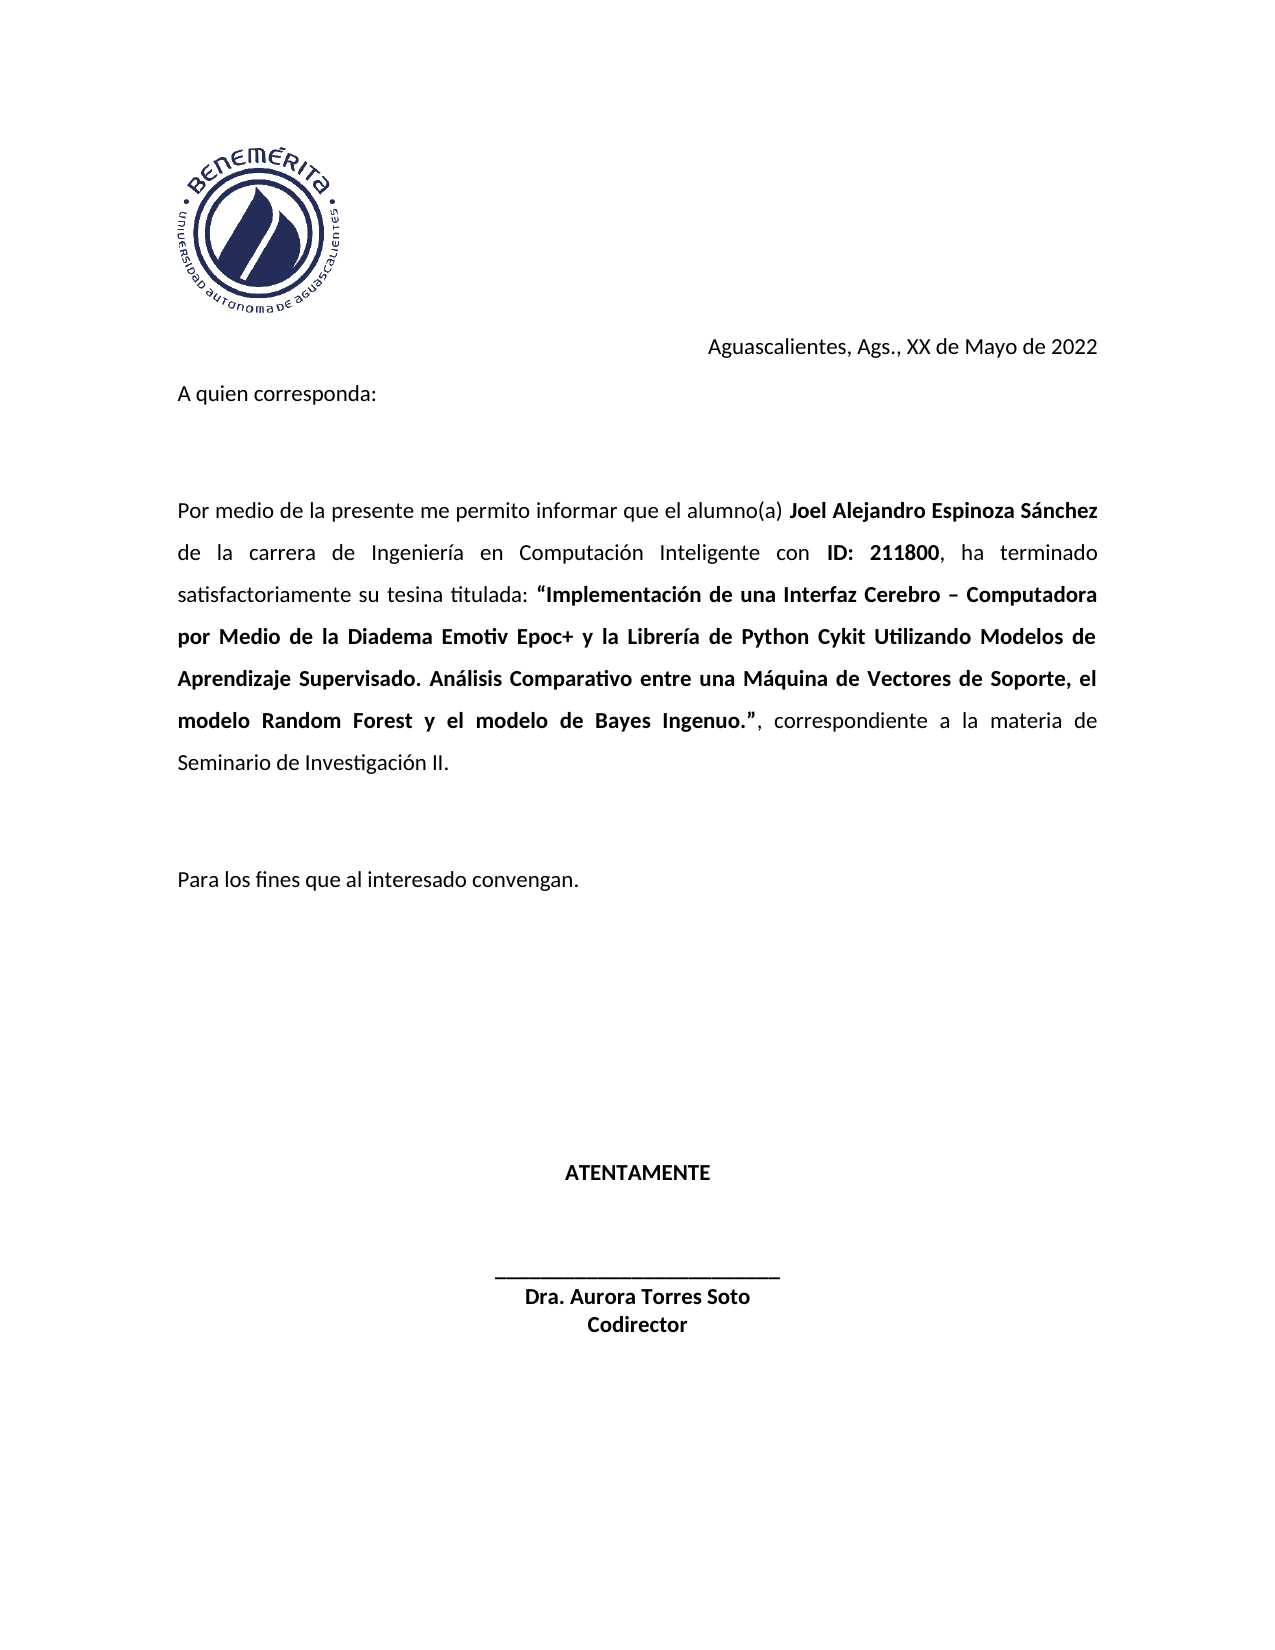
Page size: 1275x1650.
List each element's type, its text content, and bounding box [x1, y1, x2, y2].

text Aguascalientes, Ags., XX de Mayo de 2022 [177, 332, 1098, 360]
text A quien corresponda: [177, 379, 1098, 407]
text ATENTAMENTE [177, 1158, 1098, 1186]
text Por medio de la presente me permito informar que el alumno(a) Joel Alejandro Espinoza Sánchez de la carrera de Ingeniería en Computación Inteligente con ID: 211800, ha terminado satisfactoriamente su tesina titulada: “Implementación de una Interfaz Cerebro – Computadora por Medio de la Diadema Emotiv Epoc+ y la Librería de Python Cykit Utilizando Modelos de Aprendizaje Supervisado. Análisis Comparativo entre una Máquina de Vectores de Soporte, el modelo Random Forest y el modelo de Bayes Ingenuo.”, correspondiente a la materia de Seminario de Investigación II. [177, 496, 1098, 776]
table_header _________________________ Dra. Aurora Torres Soto Codirector [177, 1252, 1098, 1341]
picture [177, 147, 340, 313]
text Para los fines que al interesado convengan. [177, 865, 1098, 893]
